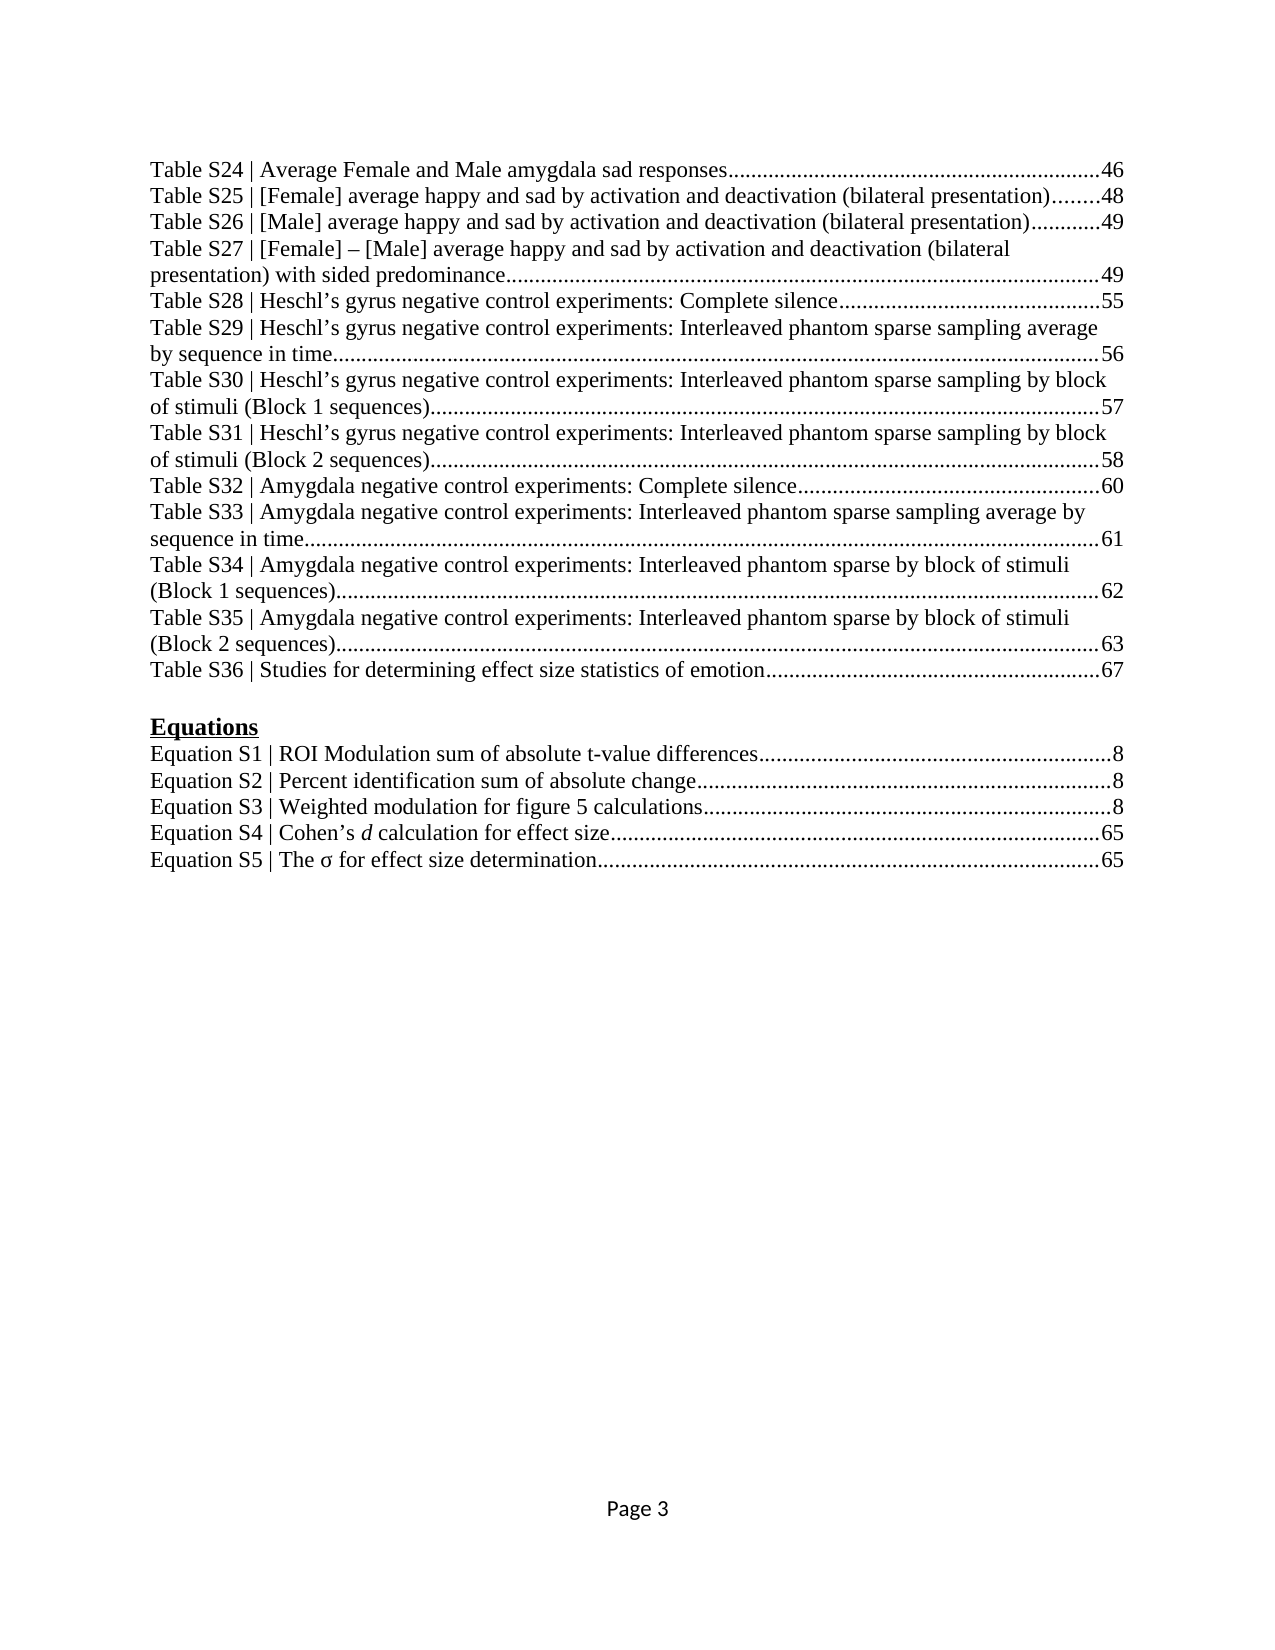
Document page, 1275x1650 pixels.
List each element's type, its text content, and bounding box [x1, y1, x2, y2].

text Table S25 | [Female] average happy and sad by activation and deactivation (bilateral presentation) 48 [150, 182, 1125, 208]
text Table S32 | Amygdala negative control experiments: Complete silence 60 [150, 472, 1125, 498]
text Equations [150, 712, 1125, 740]
text Table S27 | [Female] – [Male] average happy and sad by activation and deactivation (bilateral presentation) with sided predominance 49 [150, 235, 1125, 287]
text Table S35 | Amygdala negative control experiments: Interleaved phantom sparse by block of stimuli (Block 2 sequences) 63 [150, 604, 1125, 656]
text Table S29 | Heschl’s gyrus negative control experiments: Interleaved phantom sparse sampling average by sequence in time 56 [150, 314, 1125, 367]
text Equation S4 | Cohen’s d calculation for effect size 65 [150, 819, 1125, 846]
text Equation S1 | ROI Modulation sum of absolute t-value differences 8 [150, 740, 1125, 767]
text Table S30 | Heschl’s gyrus negative control experiments: Interleaved phantom sparse sampling by block of stimuli (Block 1 sequences) 57 [150, 367, 1125, 419]
text Equation S2 | Percent identification sum of absolute change 8 [150, 767, 1125, 793]
text Equation S3 | Weighted modulation for figure 5 calculations 8 [150, 793, 1125, 819]
text Table S33 | Amygdala negative control experiments: Interleaved phantom sparse sampling average by sequence in time 61 [150, 498, 1125, 551]
text Table S28 | Heschl’s gyrus negative control experiments: Complete silence 55 [150, 287, 1125, 314]
text Table S34 | Amygdala negative control experiments: Interleaved phantom sparse by block of stimuli (Block 1 sequences) 62 [150, 551, 1125, 604]
text Table S24 | Average Female and Male amygdala sad responses 46 [150, 156, 1125, 182]
text Equation S5 | The σ for effect size determination 65 [150, 846, 1125, 872]
text Table S31 | Heschl’s gyrus negative control experiments: Interleaved phantom sparse sampling by block of stimuli (Block 2 sequences) 58 [150, 419, 1125, 472]
text Table S26 | [Male] average happy and sad by activation and deactivation (bilateral presentation) 49 [150, 208, 1125, 235]
text Table S36 | Studies for determining effect size statistics of emotion 67 [150, 656, 1125, 683]
